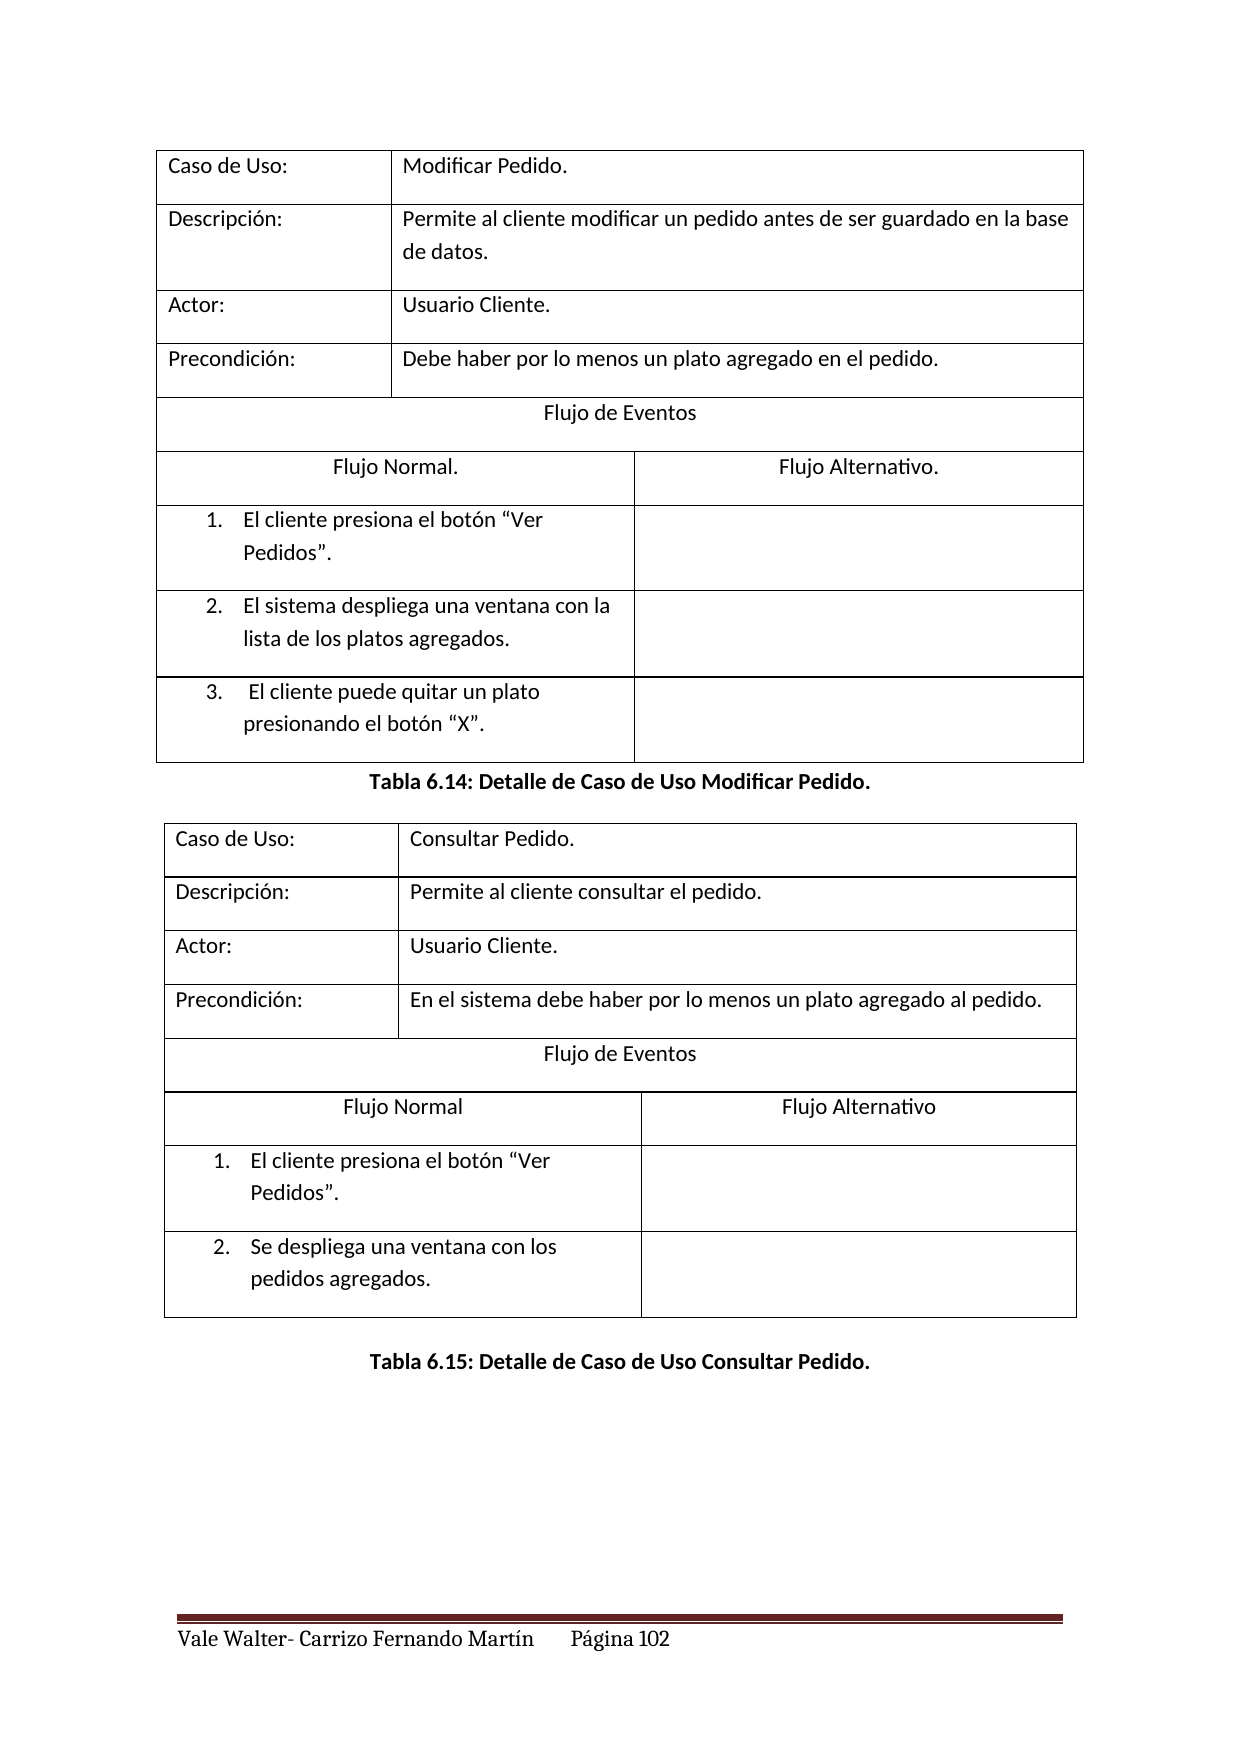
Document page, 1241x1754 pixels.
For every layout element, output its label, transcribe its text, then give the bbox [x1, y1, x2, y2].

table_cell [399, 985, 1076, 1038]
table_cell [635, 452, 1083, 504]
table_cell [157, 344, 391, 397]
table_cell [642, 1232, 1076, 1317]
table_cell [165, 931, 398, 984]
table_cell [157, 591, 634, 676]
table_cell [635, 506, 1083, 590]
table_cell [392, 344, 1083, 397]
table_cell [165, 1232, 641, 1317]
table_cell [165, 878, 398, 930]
text Tabla 6.15: Detalle de Caso de Uso Consultar Pedido. [177, 1318, 1063, 1375]
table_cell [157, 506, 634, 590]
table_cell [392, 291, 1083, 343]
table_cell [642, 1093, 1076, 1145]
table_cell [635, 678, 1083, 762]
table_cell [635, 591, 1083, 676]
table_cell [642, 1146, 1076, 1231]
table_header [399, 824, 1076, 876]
text Tabla 6.14: Detalle de Caso de Uso Modificar Pedido. [177, 763, 1063, 796]
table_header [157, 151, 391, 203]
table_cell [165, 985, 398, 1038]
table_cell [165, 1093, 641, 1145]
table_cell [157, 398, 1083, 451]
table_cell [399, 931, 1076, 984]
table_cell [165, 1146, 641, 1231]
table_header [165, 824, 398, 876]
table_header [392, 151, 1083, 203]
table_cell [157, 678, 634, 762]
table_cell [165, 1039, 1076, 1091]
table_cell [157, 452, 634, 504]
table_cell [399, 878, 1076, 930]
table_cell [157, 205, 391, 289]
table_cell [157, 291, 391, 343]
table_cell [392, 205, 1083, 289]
